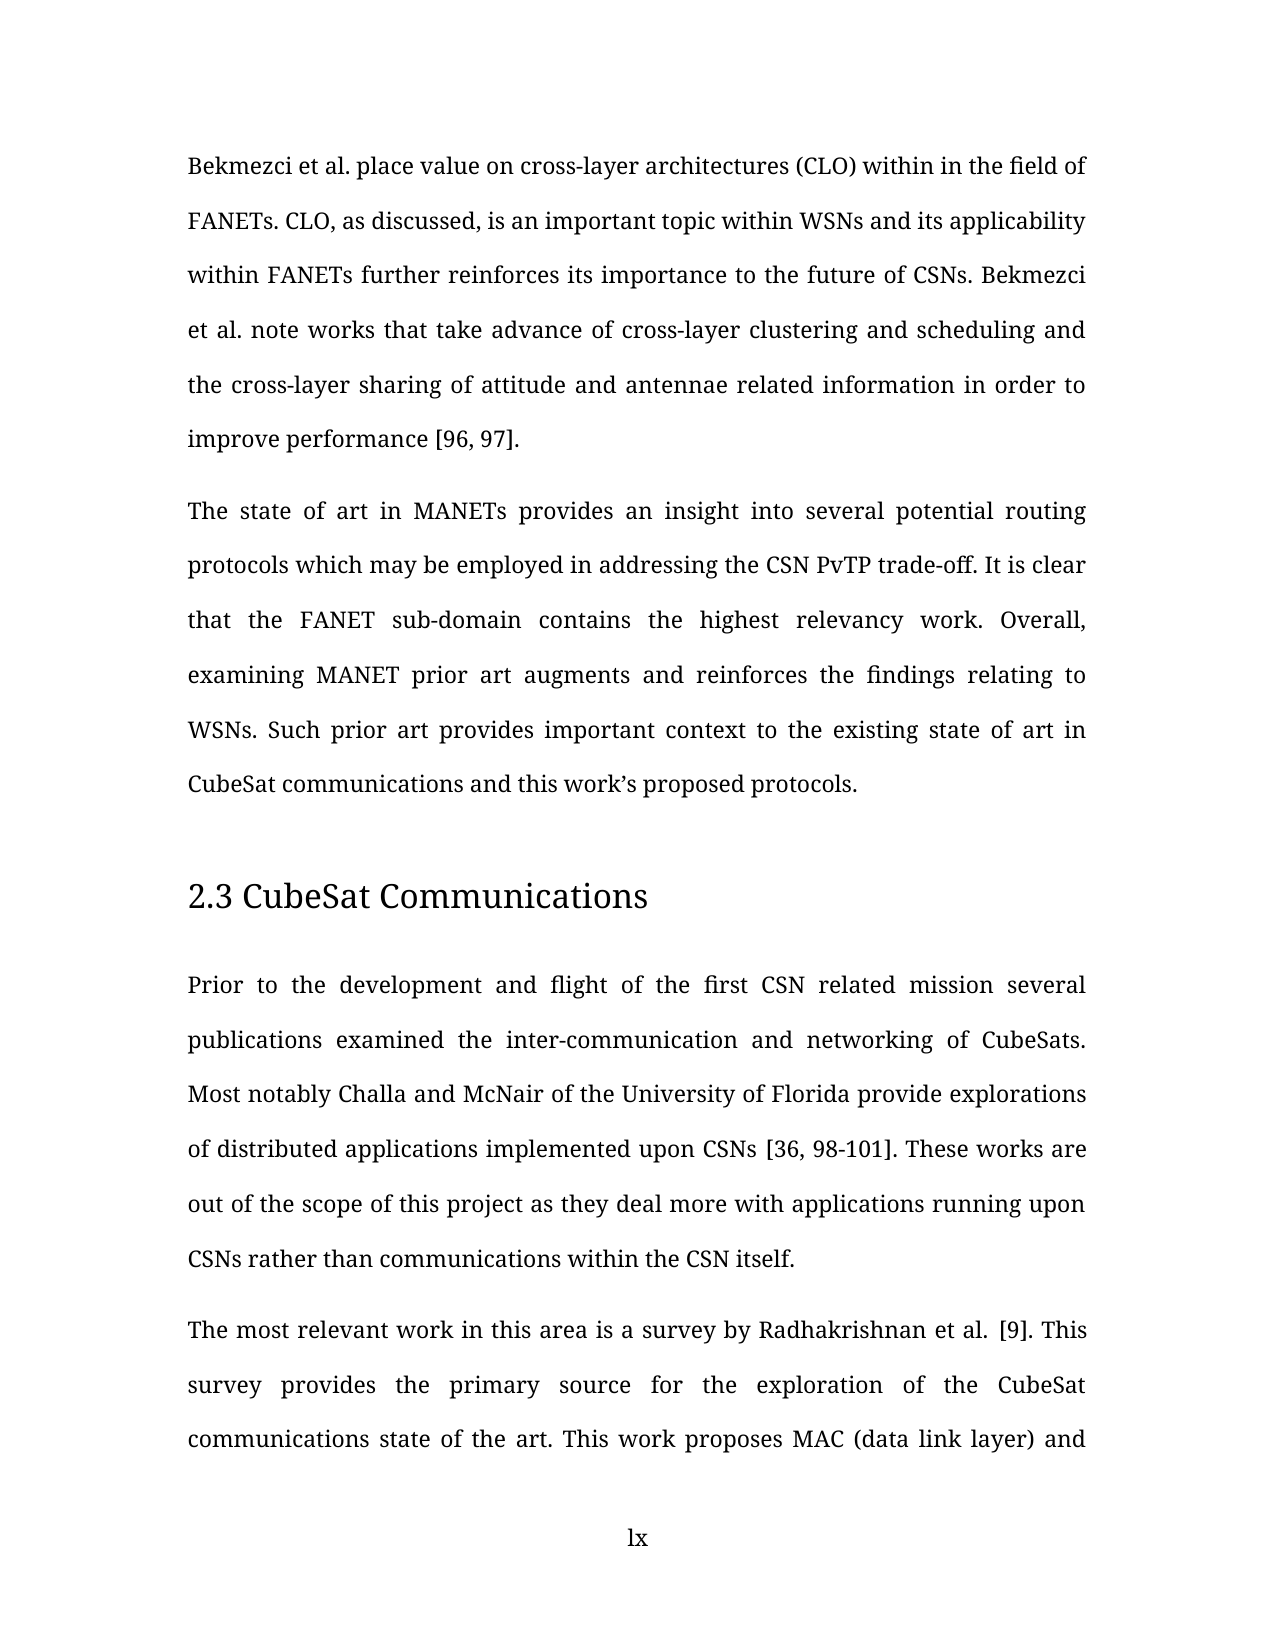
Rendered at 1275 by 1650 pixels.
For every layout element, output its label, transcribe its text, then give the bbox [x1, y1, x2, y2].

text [187, 1314, 1087, 1454]
text The state of art in MANETs provides an insight into several potential routing protocols which may be employed in addressing the CSN PvTP trade-off. It is clear that the FANET sub-domain contains the highest relevancy work. Overall, examining MANET prior art augments and reinforces the findings relating to WSNs. Such prior art provides important context to the existing state of art in CubeSat communications and this work’s proposed protocols. [187, 495, 1087, 799]
text Bekmezci et al. place value on cross-layer architectures (CLO) within in the field of FANETs. CLO, as discussed, is an important topic within WSNs and its applicability within FANETs further reinforces its importance to the future of CSNs. Bekmezci et al. note works that take advance of cross-layer clustering and scheduling and the cross-layer sharing of attitude and antennae related information in order to improve performance [96, 97]. [187, 150, 1087, 455]
text Prior to the development and flight of the first CSN related mission several publications examined the inter-communication and networking of CubeSats. Most notably Challa and McNair of the University of Florida provide explorations of distributed applications implemented upon CSNs [36, 98-101]. These works are out of the scope of this project as they deal more with applications running upon CSNs rather than communications within the CSN itself. [187, 969, 1087, 1274]
subtitle CubeSat Communications [187, 873, 1087, 918]
